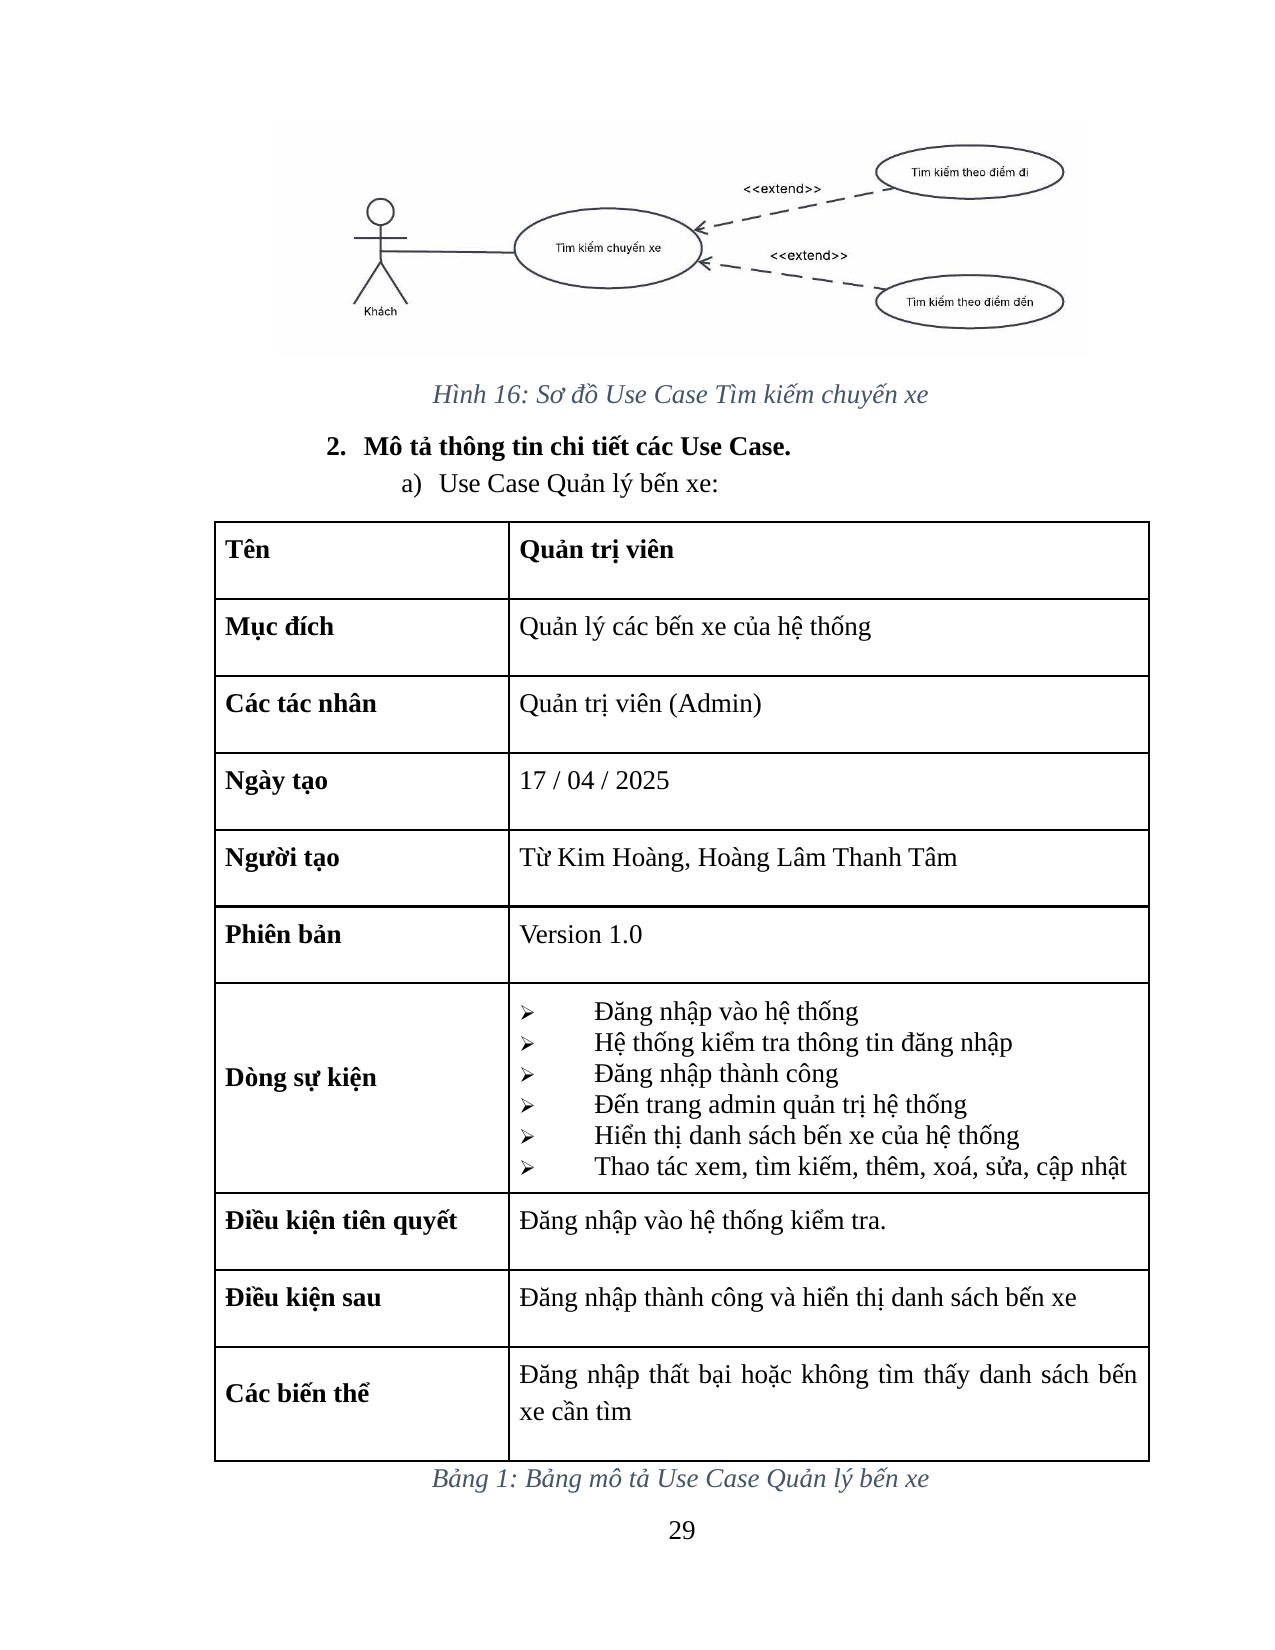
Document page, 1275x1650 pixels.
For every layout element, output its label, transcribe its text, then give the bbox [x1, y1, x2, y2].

table_cell Version 1.0 [510, 908, 1148, 982]
table_cell Đăng nhập thành công và hiển thị danh sách bến xe [510, 1271, 1148, 1346]
text Bảng 1: Bảng mô tả Use Case Quản lý bến xe [177, 1462, 1186, 1493]
table_cell Đăng nhập thất bại hoặc không tìm thấy danh sách bến xe cần tìm [510, 1348, 1148, 1460]
table_cell Dòng sự kiện [216, 984, 508, 1192]
table_cell Điều kiện tiên quyết [216, 1194, 508, 1269]
list Use Case Quản lý bến xe: [401, 467, 1186, 498]
table_header Tên [216, 523, 508, 598]
table_cell Người tạo [216, 831, 508, 905]
table_cell Quản trị viên (Admin) [510, 677, 1148, 752]
table_cell Mục đích [216, 600, 508, 675]
picture [273, 118, 1090, 355]
text Hình 16: Sơ đồ Use Case Tìm kiếm chuyến xe [177, 378, 1186, 409]
table_cell 17 / 04 / 2025 [510, 754, 1148, 828]
table_cell Điều kiện sau [216, 1271, 508, 1346]
table_cell Từ Kim Hoàng, Hoàng Lâm Thanh Tâm [510, 831, 1148, 905]
table_cell Các biến thể [216, 1348, 508, 1460]
table_cell Ngày tạo [216, 754, 508, 828]
table_cell Các tác nhân [216, 677, 508, 752]
list Mô tả thông tin chi tiết các Use Case. [326, 430, 1186, 461]
table_cell Phiên bản [216, 908, 508, 982]
table_header Quản trị viên [510, 523, 1148, 598]
table_cell Đăng nhập vào hệ thống Hệ thống kiểm tra thông tin đăng nhập Đăng nhập thành công Đến trang admin quản trị hệ thống Hiển thị danh sách bến xe của hệ thống Thao tác xem, tìm kiếm, thêm, xoá, sửa, cập nhật [510, 984, 1148, 1192]
table_cell Đăng nhập vào hệ thống kiểm tra. [510, 1194, 1148, 1269]
table_cell Quản lý các bến xe của hệ thống [510, 600, 1148, 675]
